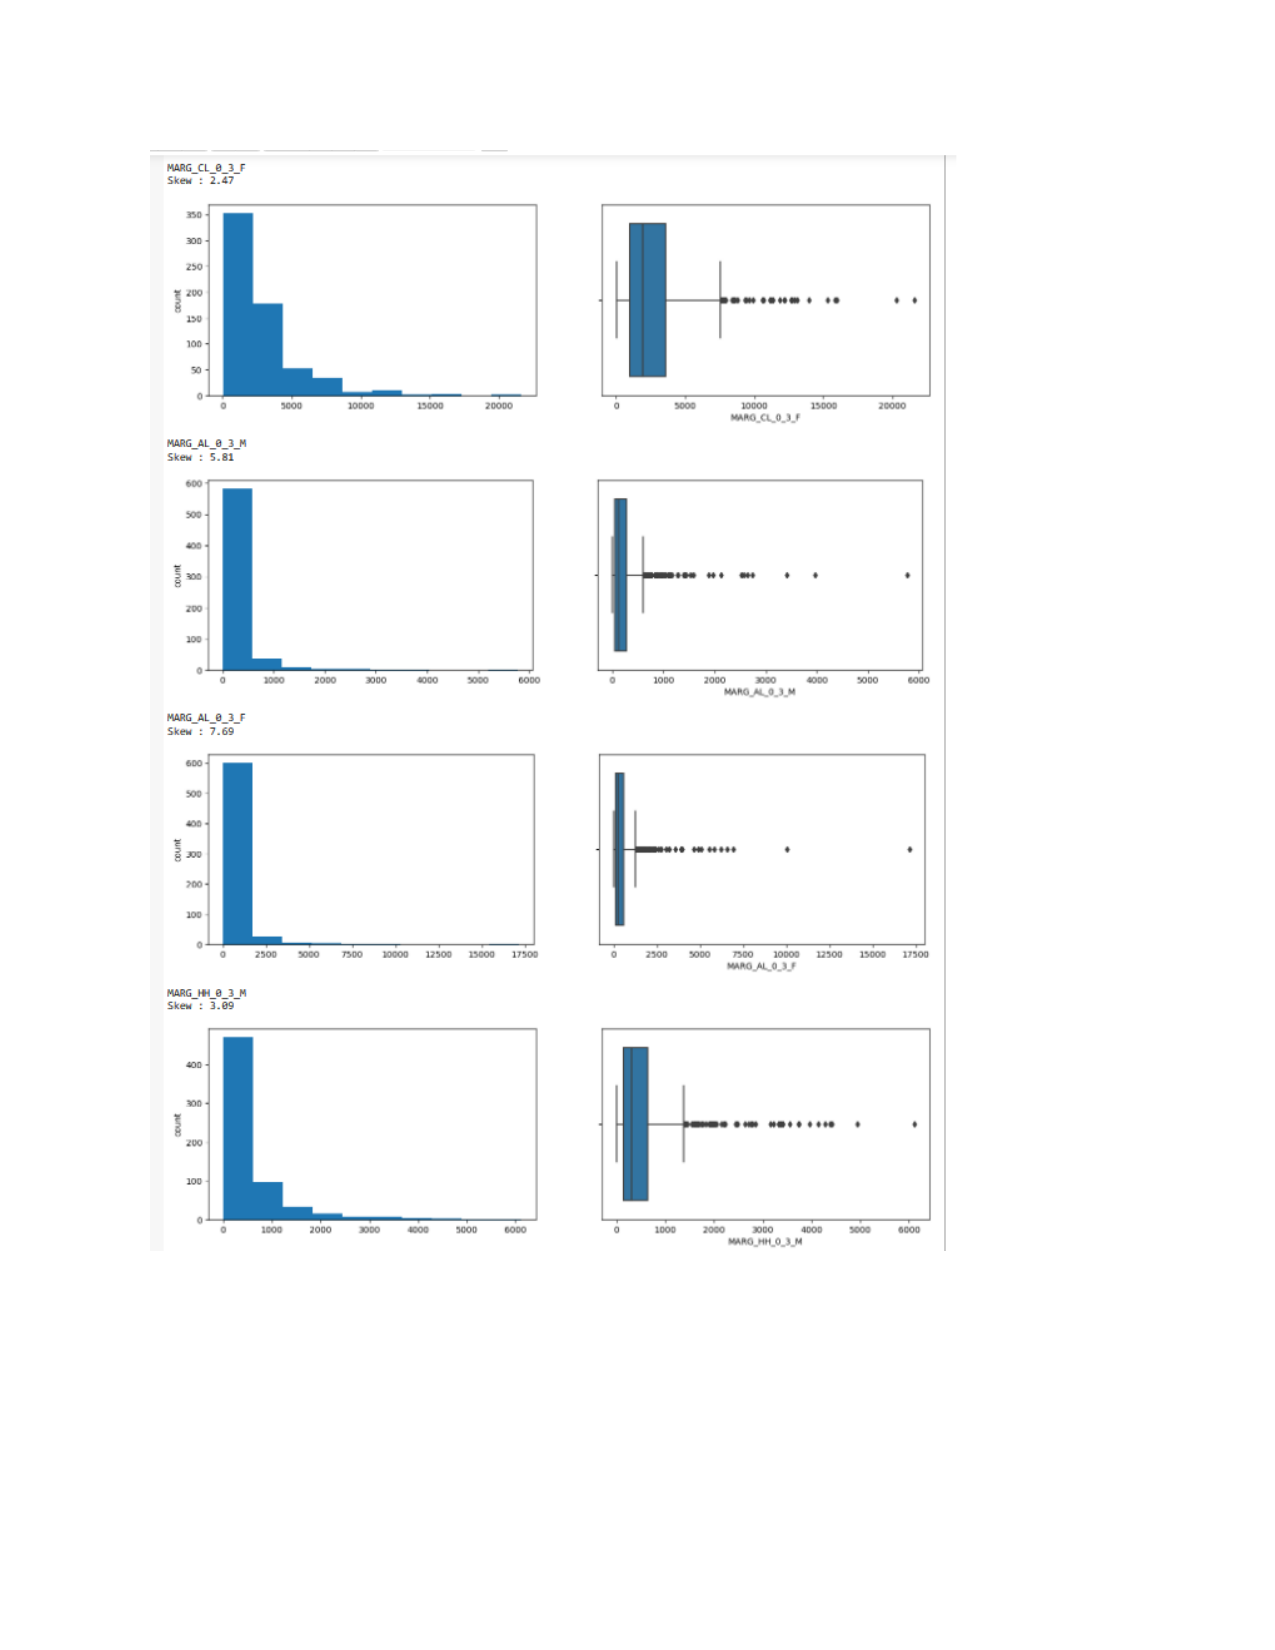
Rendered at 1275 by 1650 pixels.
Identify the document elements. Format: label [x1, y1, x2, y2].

picture [150, 150, 957, 1251]
